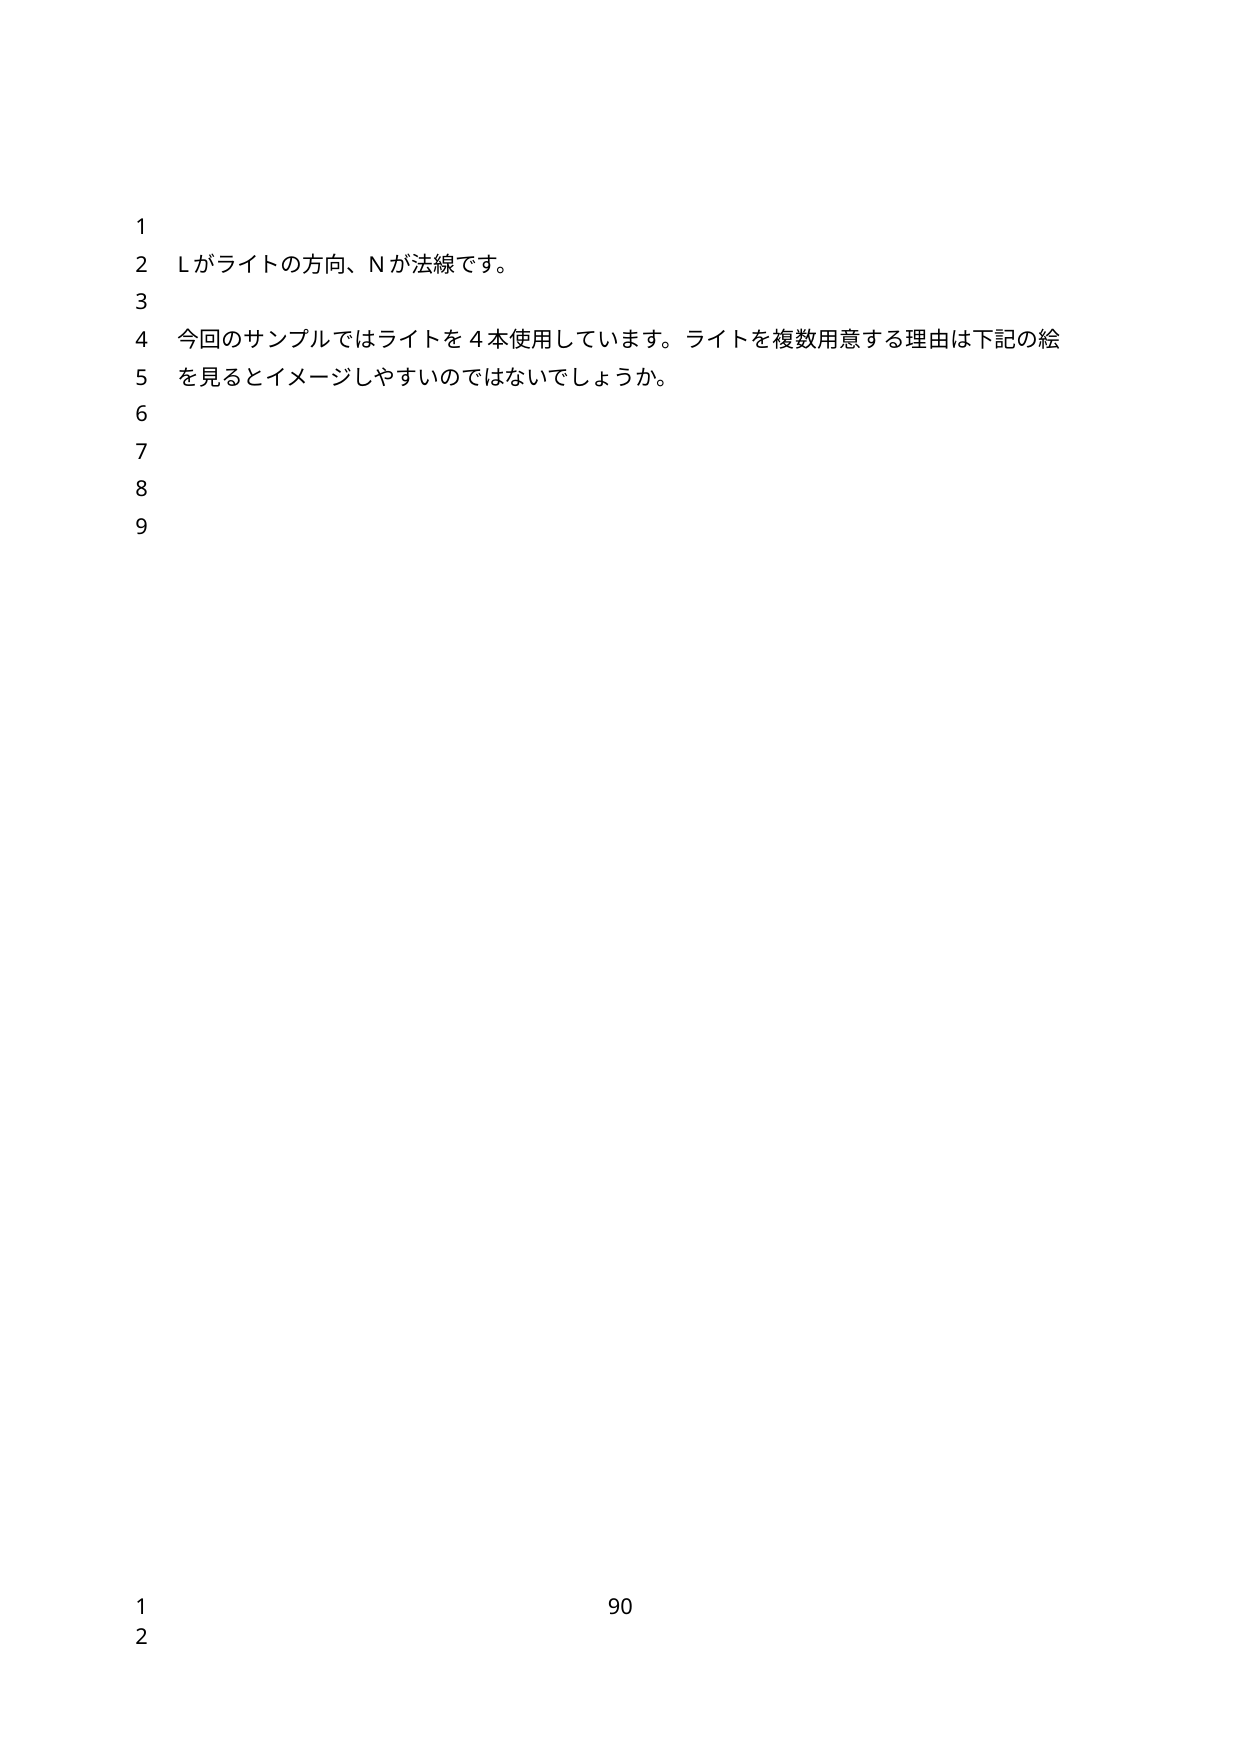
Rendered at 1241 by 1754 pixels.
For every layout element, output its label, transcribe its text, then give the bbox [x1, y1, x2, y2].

text 今回のサンプルではライトを４本使用しています。ライトを複数用意する理由は下記の絵を見るとイメージしやすいのではないでしょうか。 [177, 319, 1063, 394]
text Lがライトの方向、Nが法線です。 [177, 244, 1063, 282]
